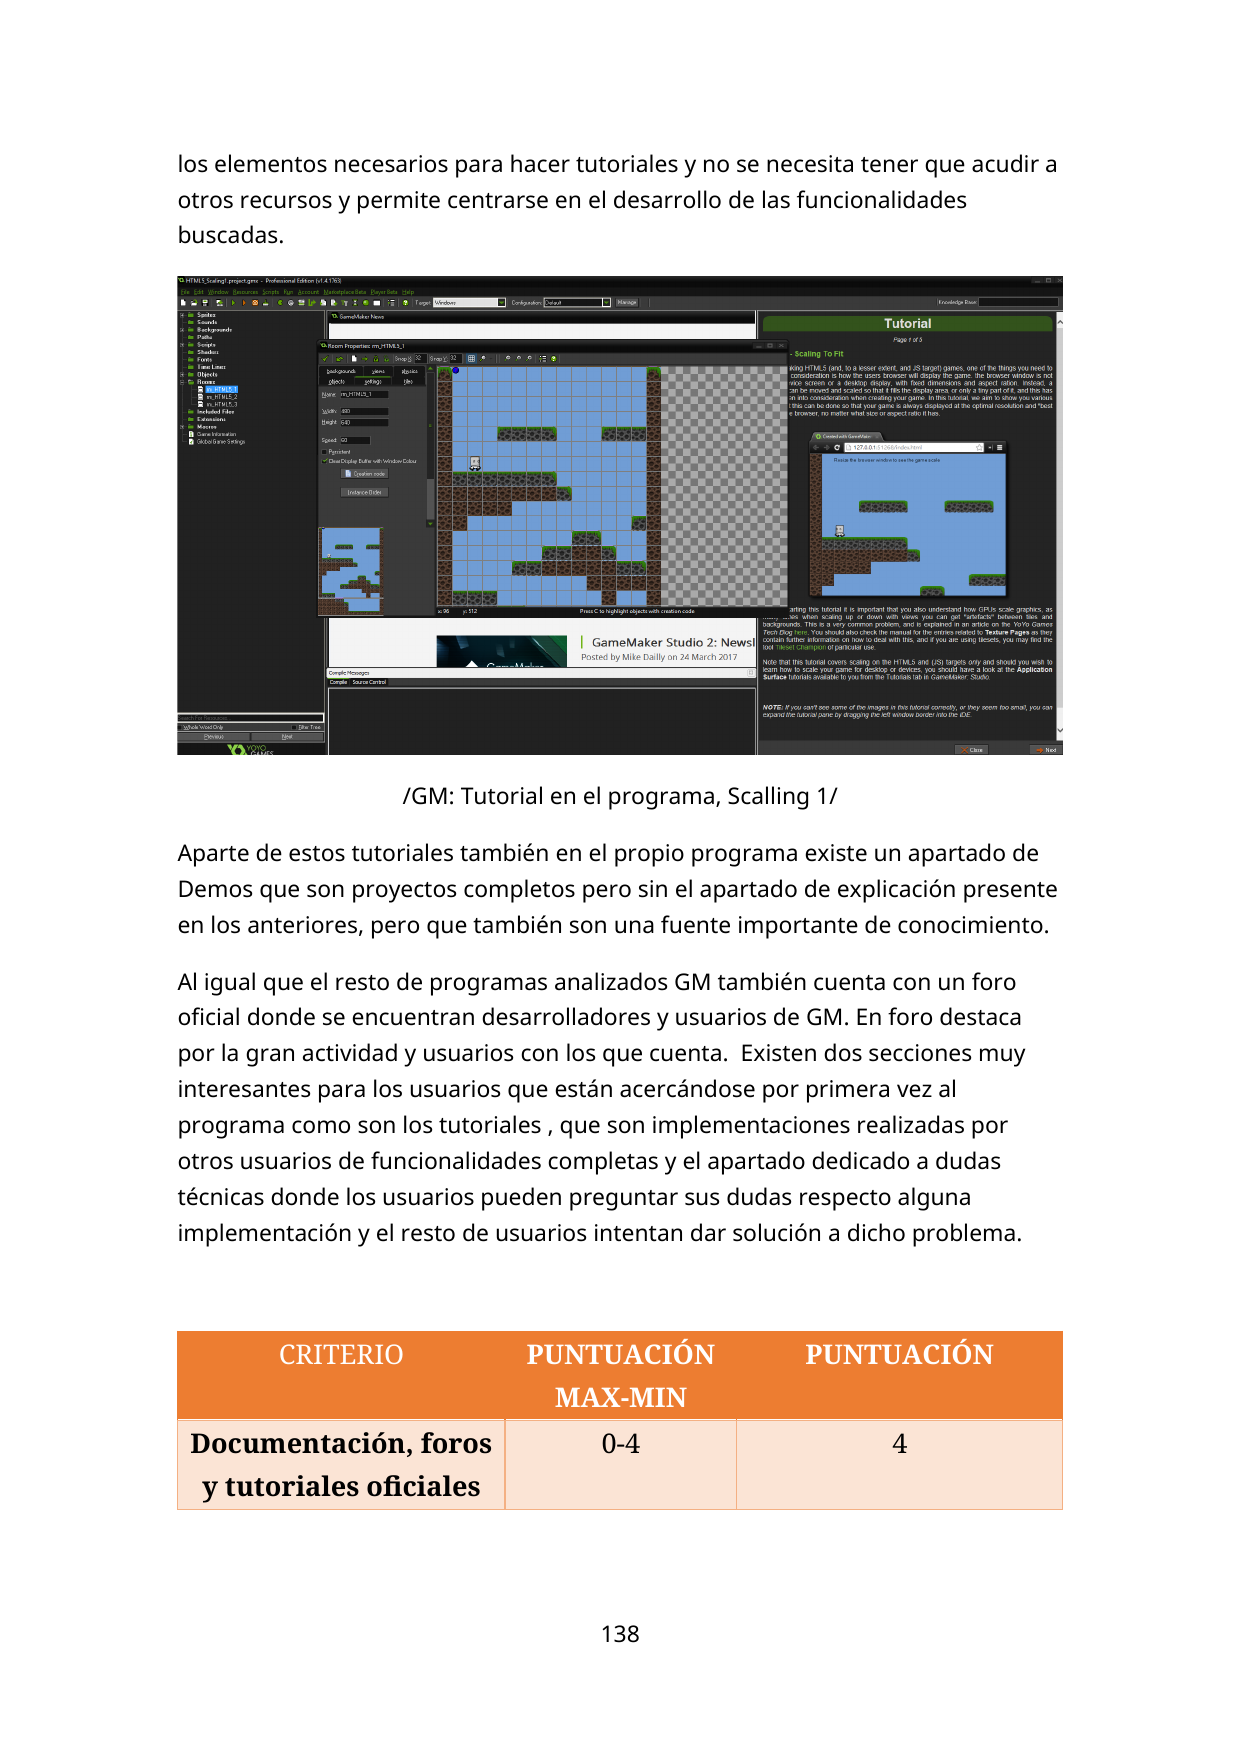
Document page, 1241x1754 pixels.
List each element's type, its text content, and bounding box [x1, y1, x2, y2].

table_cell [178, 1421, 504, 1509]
text Aparte de estos tutoriales también en el propio programa existe un apartado de Demos que son proyectos completos pero sin el apartado de explicación presente en los anteriores, pero que también son una fuente importante de conocimiento. [177, 837, 1063, 940]
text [177, 148, 1063, 251]
picture [177, 276, 1063, 755]
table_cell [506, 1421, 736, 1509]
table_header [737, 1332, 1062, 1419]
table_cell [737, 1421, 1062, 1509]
text /GM: Tutorial en el programa, Scalling 1/ [177, 780, 1063, 811]
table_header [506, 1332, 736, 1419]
text Al igual que el resto de programas analizados GM también cuenta con un foro oficial donde se encuentran desarrolladores y usuarios de GM. En foro destaca por la gran actividad y usuarios con los que cuenta. Existen dos secciones muy interesantes para los usuarios que están acercándose por primera vez al programa como son los tutoriales , que son implementaciones realizadas por otros usuarios de funcionalidades completas y el apartado dedicado a dudas técnicas donde los usuarios pueden preguntar sus dudas respecto alguna implementación y el resto de usuarios intentan dar solución a dicho problema. [177, 965, 1063, 1248]
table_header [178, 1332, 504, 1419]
